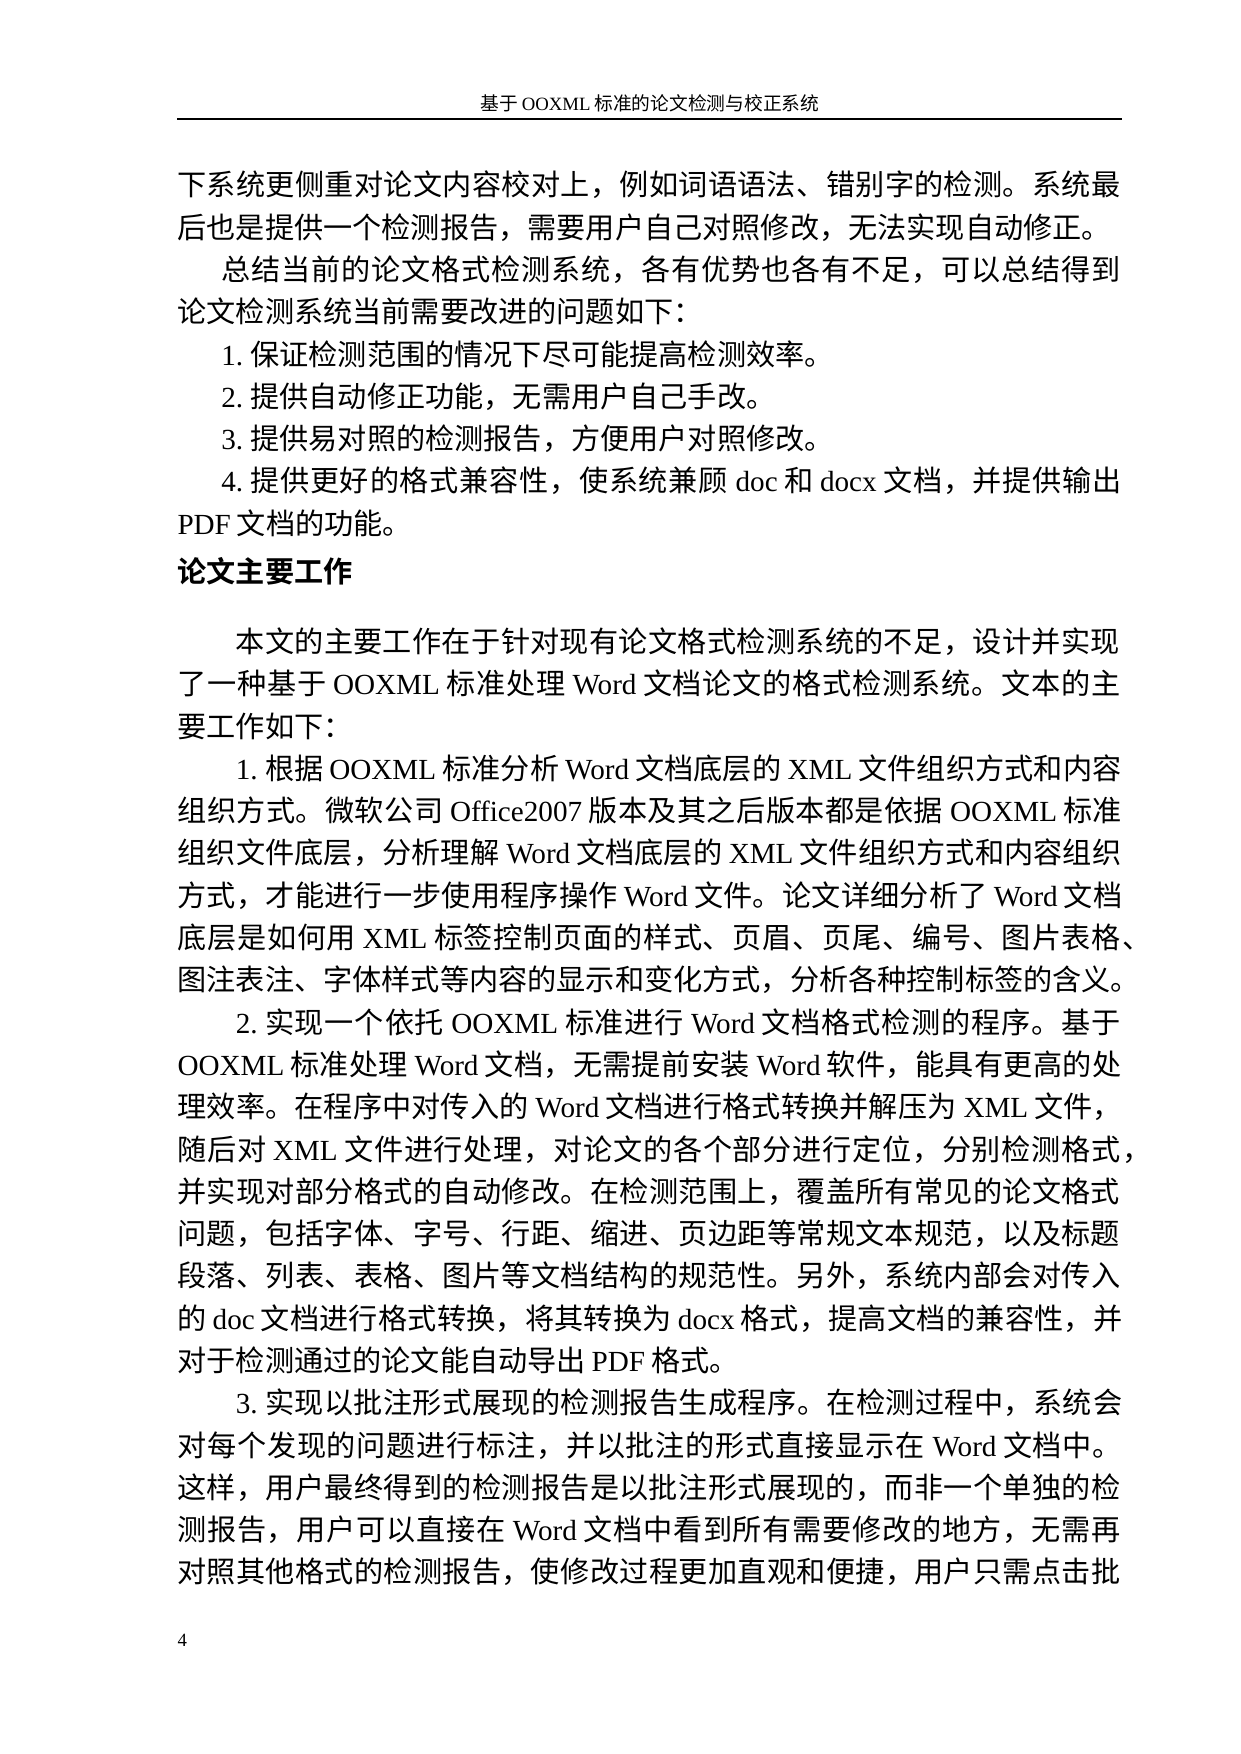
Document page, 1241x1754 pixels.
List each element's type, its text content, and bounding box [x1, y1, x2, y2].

list 实现一个依托OOXML标准进行Word文档格式检测的程序。基于OOXML标准处理Word文档，无需提前安装Word软件，能具有更高的处理效率。在程序中对传入的Word文档进行格式转换并解压为XML文件，随后对XML文件进行处理，对论文的各个部分进行定位，分别检测格式，并实现对部分格式的自动修改。在检测范围上，覆盖所有常见的论文格式问题，包括字体、字号、行距、缩进、页边距等常规文本规范，以及标题、段落、列表、表格、图片等文档结构的规范性。另外，系统内部会对传入的doc文档进行格式转换，将其转换为docx格式，提高文档的兼容性，并对于检测通过的论文能自动导出PDF格式。 [177, 999, 1122, 1380]
list 提供更好的格式兼容性，使系统兼顾doc和docx文档，并提供输出PDF文档的功能。 [177, 458, 1122, 543]
list 根据OOXML标准分析Word文档底层的XML文件组织方式和内容组织方式。微软公司Office2007版本及其之后版本都是依据OOXML标准组织文件底层，分析理解Word文档底层的XML文件组织方式和内容组织方式，才能进行一步使用程序操作Word文件。论文详细分析了Word文档底层是如何用XML标签控制页面的样式、页眉、页尾、编号、图片表格、图注表注、字体样式等内容的显示和变化方式，分析各种控制标签的含义。 [177, 745, 1122, 999]
list 保证检测范围的情况下尽可能提高检测效率。 [177, 331, 1122, 373]
text 总结当前的论文格式检测系统，各有优势也各有不足，可以总结得到论文检测系统当前需要改进的问题如下： [177, 247, 1122, 331]
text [177, 162, 1122, 247]
list 提供易对照的检测报告，方便用户对照修改。 [177, 416, 1122, 458]
list 提供自动修正功能，无需用户自己手改。 [177, 373, 1122, 416]
text 本文的主要工作在于针对现有论文格式检测系统的不足，设计并实现了一种基于OOXML标准处理Word文档论文的格式检测系统。文本的主要工作如下： [177, 618, 1122, 745]
subtitle 论文主要工作 [177, 549, 1122, 591]
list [177, 1380, 1122, 1591]
